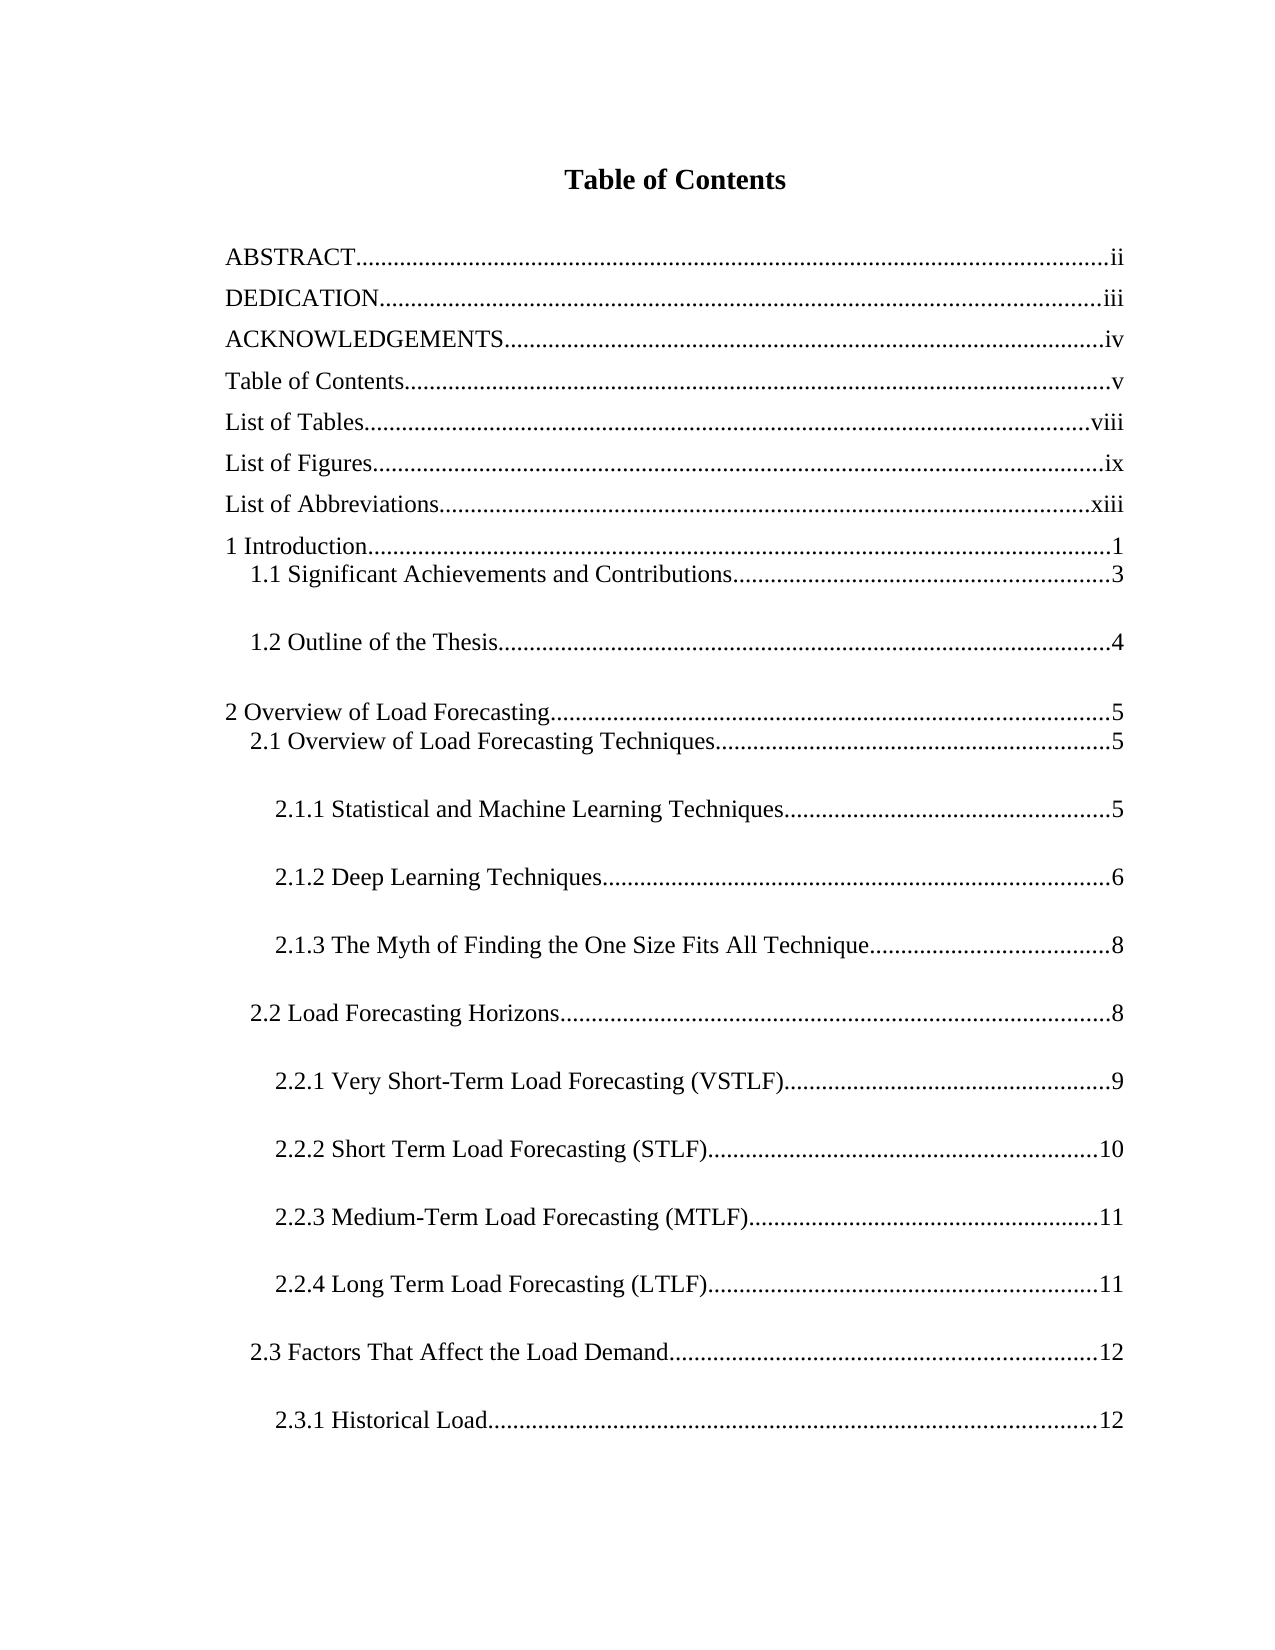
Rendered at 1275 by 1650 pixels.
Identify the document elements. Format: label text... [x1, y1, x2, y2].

text 2.2.3 Medium-Term Load Forecasting (MTLF) 11 [275, 1202, 1125, 1230]
text 1.1 Significant Achievements and Contributions 3 [250, 559, 1125, 588]
text 2.1 Overview of Load Forecasting Techniques 5 [250, 726, 1125, 755]
text List of Tables viii [225, 407, 1125, 436]
text 1 Introduction 1 [225, 531, 1125, 559]
text Table of Contents v [225, 366, 1125, 394]
text 2.1.1 Statistical and Machine Learning Techniques 5 [275, 794, 1125, 823]
text DEDICATION iii [225, 283, 1125, 312]
text 2.2 Load Forecasting Horizons 8 [250, 998, 1125, 1027]
text 2.3 Factors That Affect the Load Demand 12 [250, 1337, 1125, 1366]
text 2 Overview of Load Forecasting 5 [225, 697, 1125, 726]
text 2.2.1 Very Short-Term Load Forecasting (VSTLF) 9 [275, 1066, 1125, 1094]
text 2.1.3 The Myth of Finding the One Size Fits All Technique 8 [275, 930, 1125, 959]
text ABSTRACT ii [225, 242, 1125, 271]
text 2.1.2 Deep Learning Techniques 6 [275, 862, 1125, 891]
text 2.3.1 Historical Load 12 [275, 1405, 1125, 1434]
text Table of Contents [225, 162, 1125, 196]
text 1.2 Outline of the Thesis 4 [250, 627, 1125, 656]
text List of Figures ix [225, 448, 1125, 477]
text ACKNOWLEDGEMENTS iv [225, 324, 1125, 353]
text 2.2.2 Short Term Load Forecasting (STLF) 10 [275, 1134, 1125, 1162]
text List of Abbreviations xiii [225, 489, 1125, 518]
text 2.2.4 Long Term Load Forecasting (LTLF) 11 [275, 1269, 1125, 1298]
